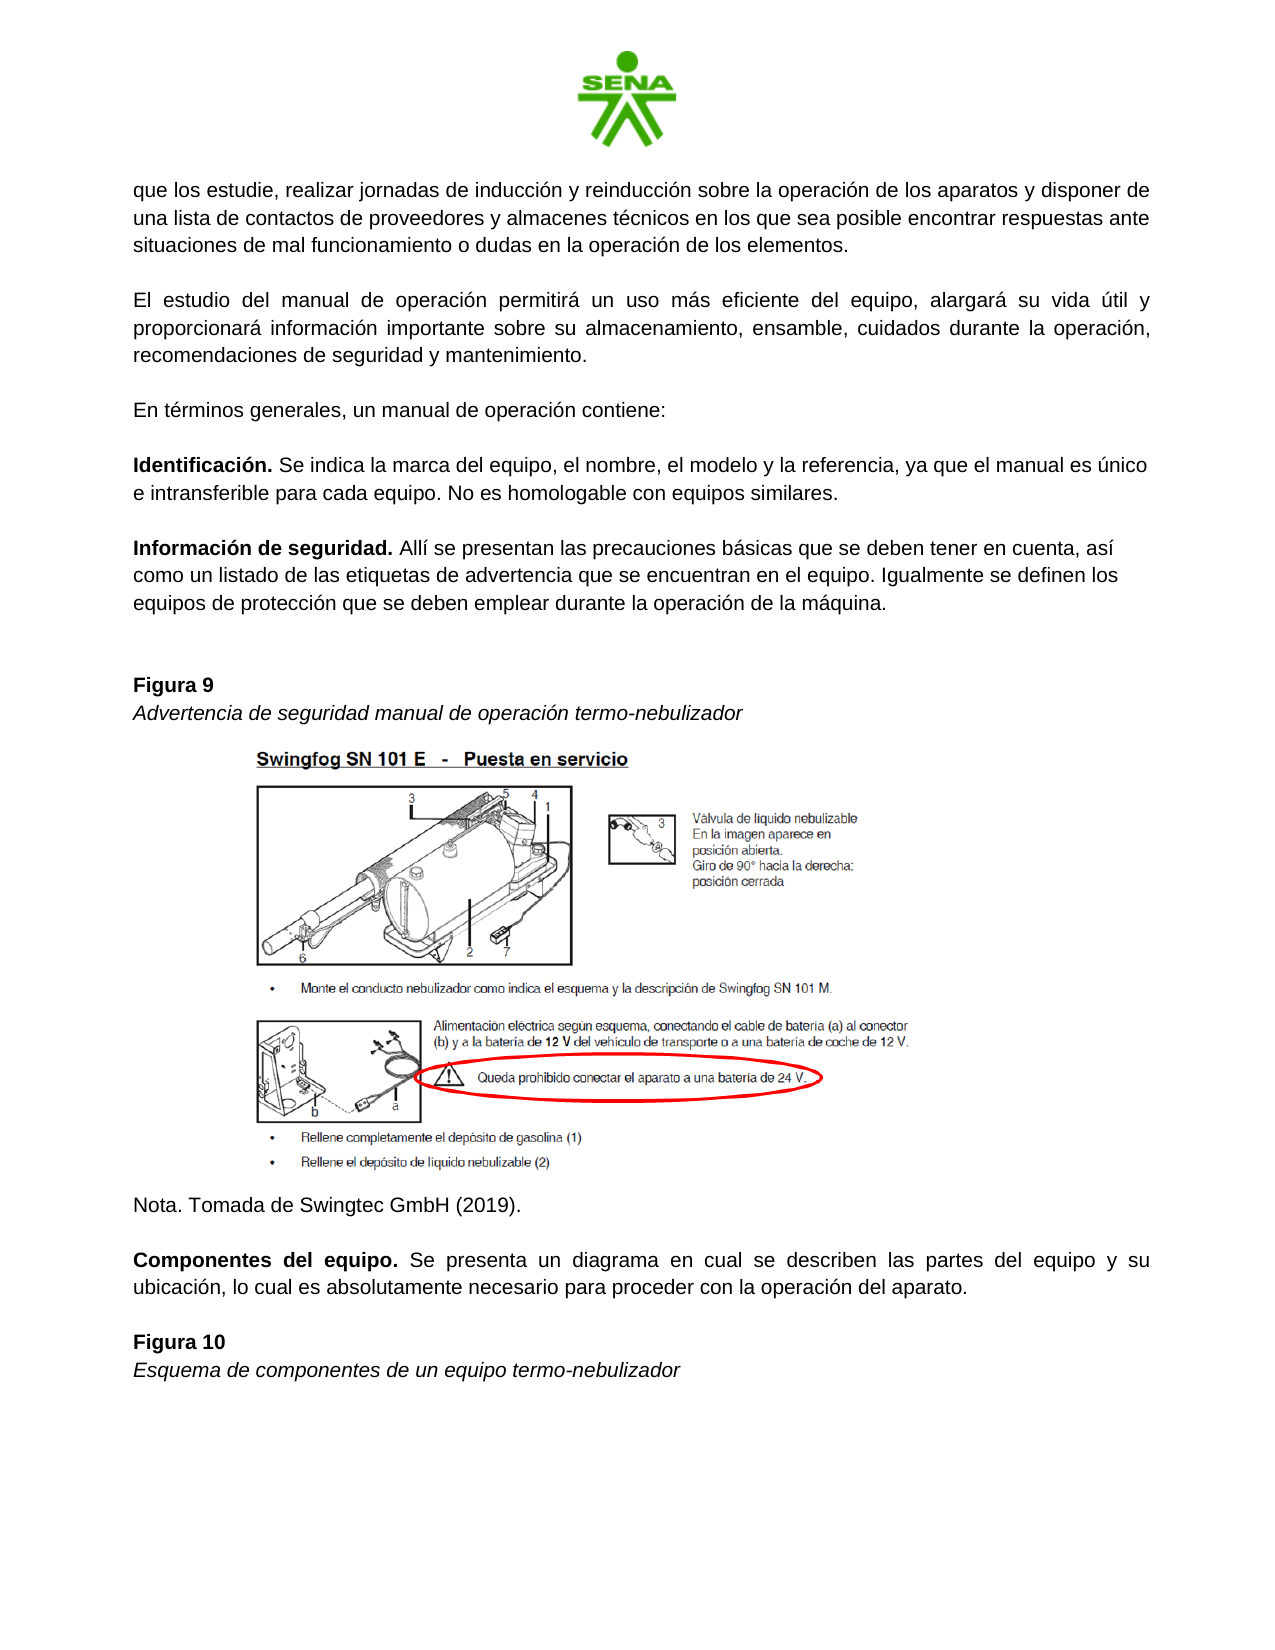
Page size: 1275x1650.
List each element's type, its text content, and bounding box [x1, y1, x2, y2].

text Figura 10 [133, 1330, 1152, 1354]
text Identificación. Se indica la marca del equipo, el nombre, el modelo y la referencia, ya que el manual es único e intransferible para cada equipo. No es homologable con equipos similares. [133, 453, 1152, 505]
text Información de seguridad. Allí se presentan las precauciones básicas que se deben tener en cuenta, así como un listado de las etiquetas de advertencia que se encuentran en el equipo. Igualmente se definen los equipos de protección que se deben emplear durante la operación de la máquina. [133, 536, 1152, 615]
text Componentes del equipo. Se presenta un diagrama en cual se describen las partes del equipo y su ubicación, lo cual es absolutamente necesario para proceder con la operación del aparato. [133, 1247, 1152, 1299]
picture [132, 728, 1046, 1185]
picture [576, 51, 680, 149]
text En términos generales, un manual de operación contiene: [133, 398, 1152, 422]
text Figura 9 [133, 673, 1152, 697]
text Esquema de componentes de un equipo termo-nebulizador [133, 1357, 1152, 1381]
text Advertencia de seguridad manual de operación termo-nebulizador [133, 701, 1152, 725]
text Nota. Tomada de Swingtec GmbH (2019). [133, 1192, 1152, 1216]
text El estudio del manual de operación permitirá un uso más eficiente del equipo, alargará su vida útil y proporcionará información importante sobre su almacenamiento, ensamble, cuidados durante la operación, recomendaciones de seguridad y mantenimiento. [133, 288, 1152, 367]
